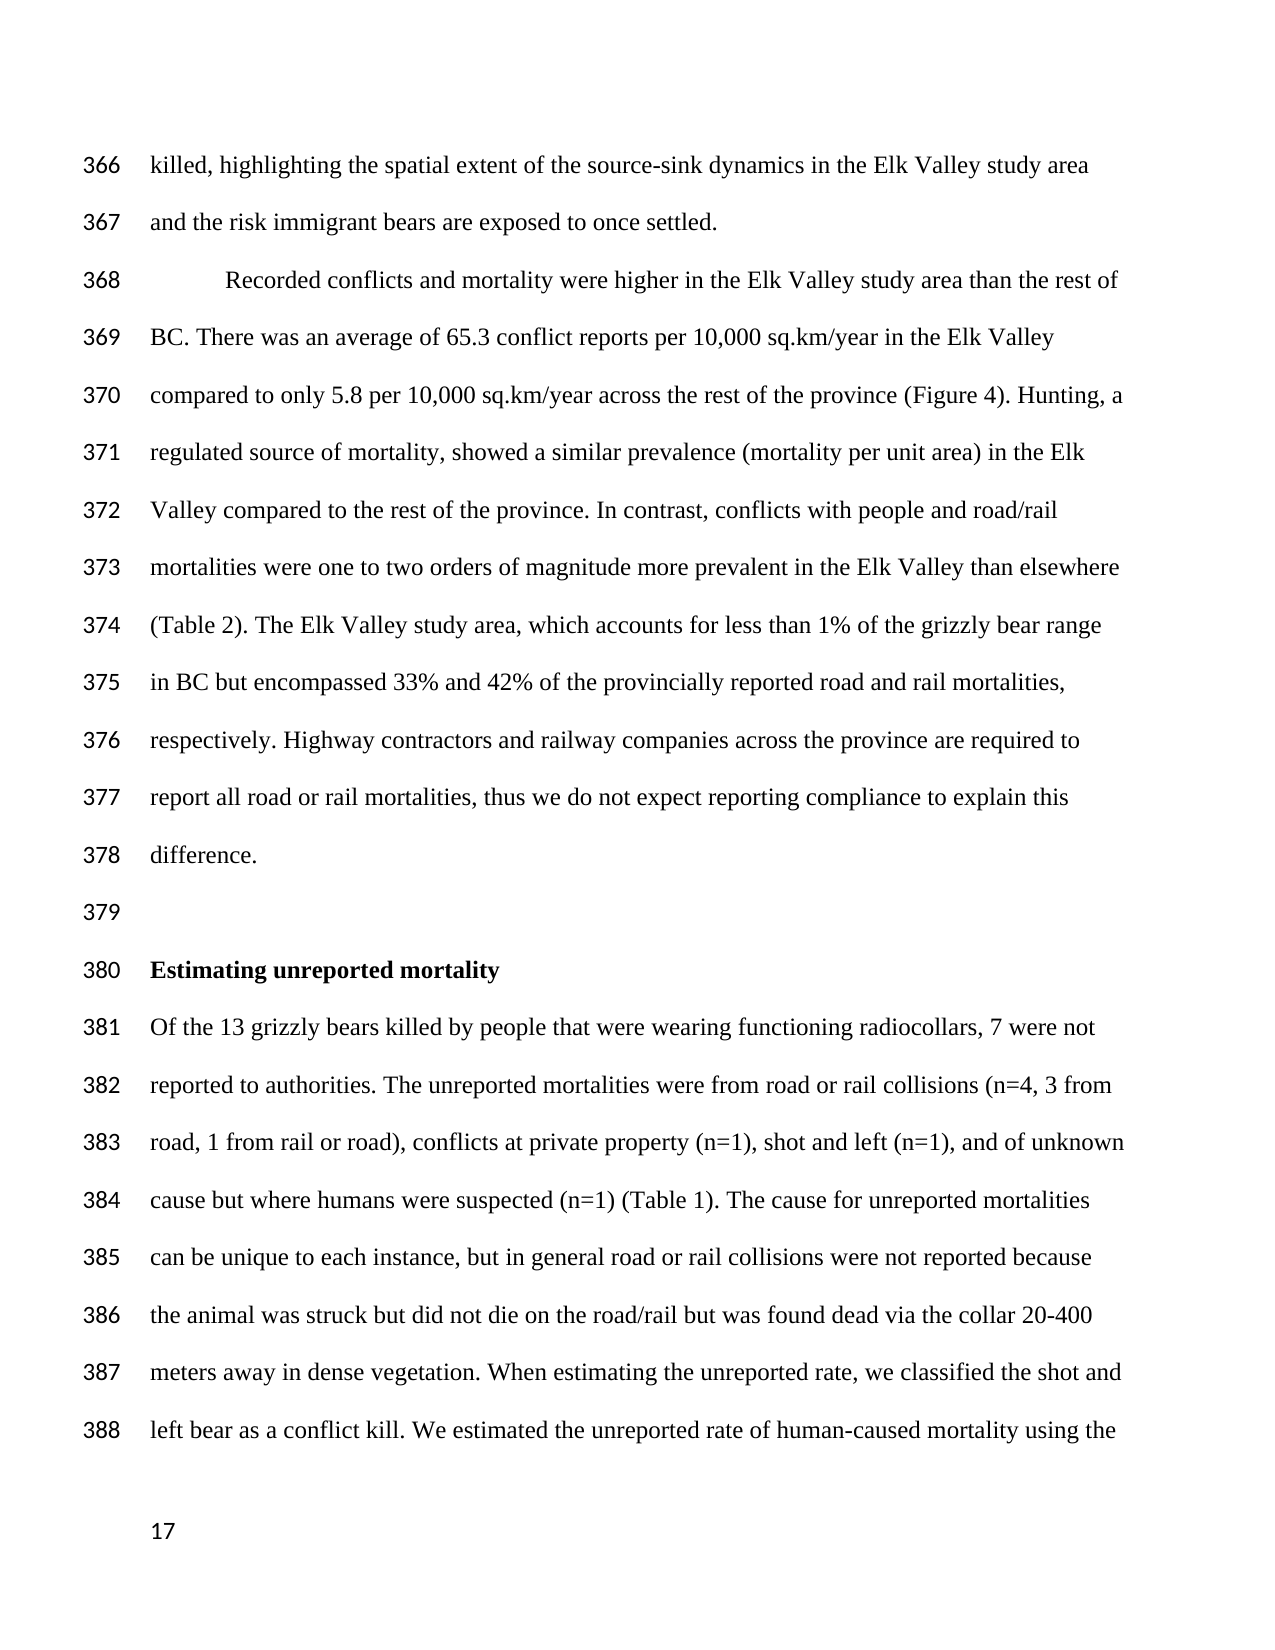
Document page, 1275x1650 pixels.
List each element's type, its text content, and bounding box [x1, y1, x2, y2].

text Estimating unreported mortality [150, 955, 1125, 984]
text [150, 150, 1125, 236]
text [150, 1012, 1125, 1444]
text Recorded conflicts and mortality were higher in the Elk Valley study area than the rest of BC. There was an average of 65.3 conflict reports per 10,000 sq.km/year in the Elk Valley compared to only 5.8 per 10,000 sq.km/year across the rest of the province (Figure 4). Hunting, a regulated source of mortality, showed a similar prevalence (mortality per unit area) in the Elk Valley compared to the rest of the province. In contrast, conflicts with people and road/rail mortalities were one to two orders of magnitude more prevalent in the Elk Valley than elsewhere (Table 2). The Elk Valley study area, which accounts for less than 1% of the grizzly bear range in BC but encompassed 33% and 42% of the provincially reported road and rail mortalities, respectively. Highway contractors and railway companies across the province are required to report all road or rail mortalities, thus we do not expect reporting compliance to explain this difference. [150, 265, 1125, 869]
